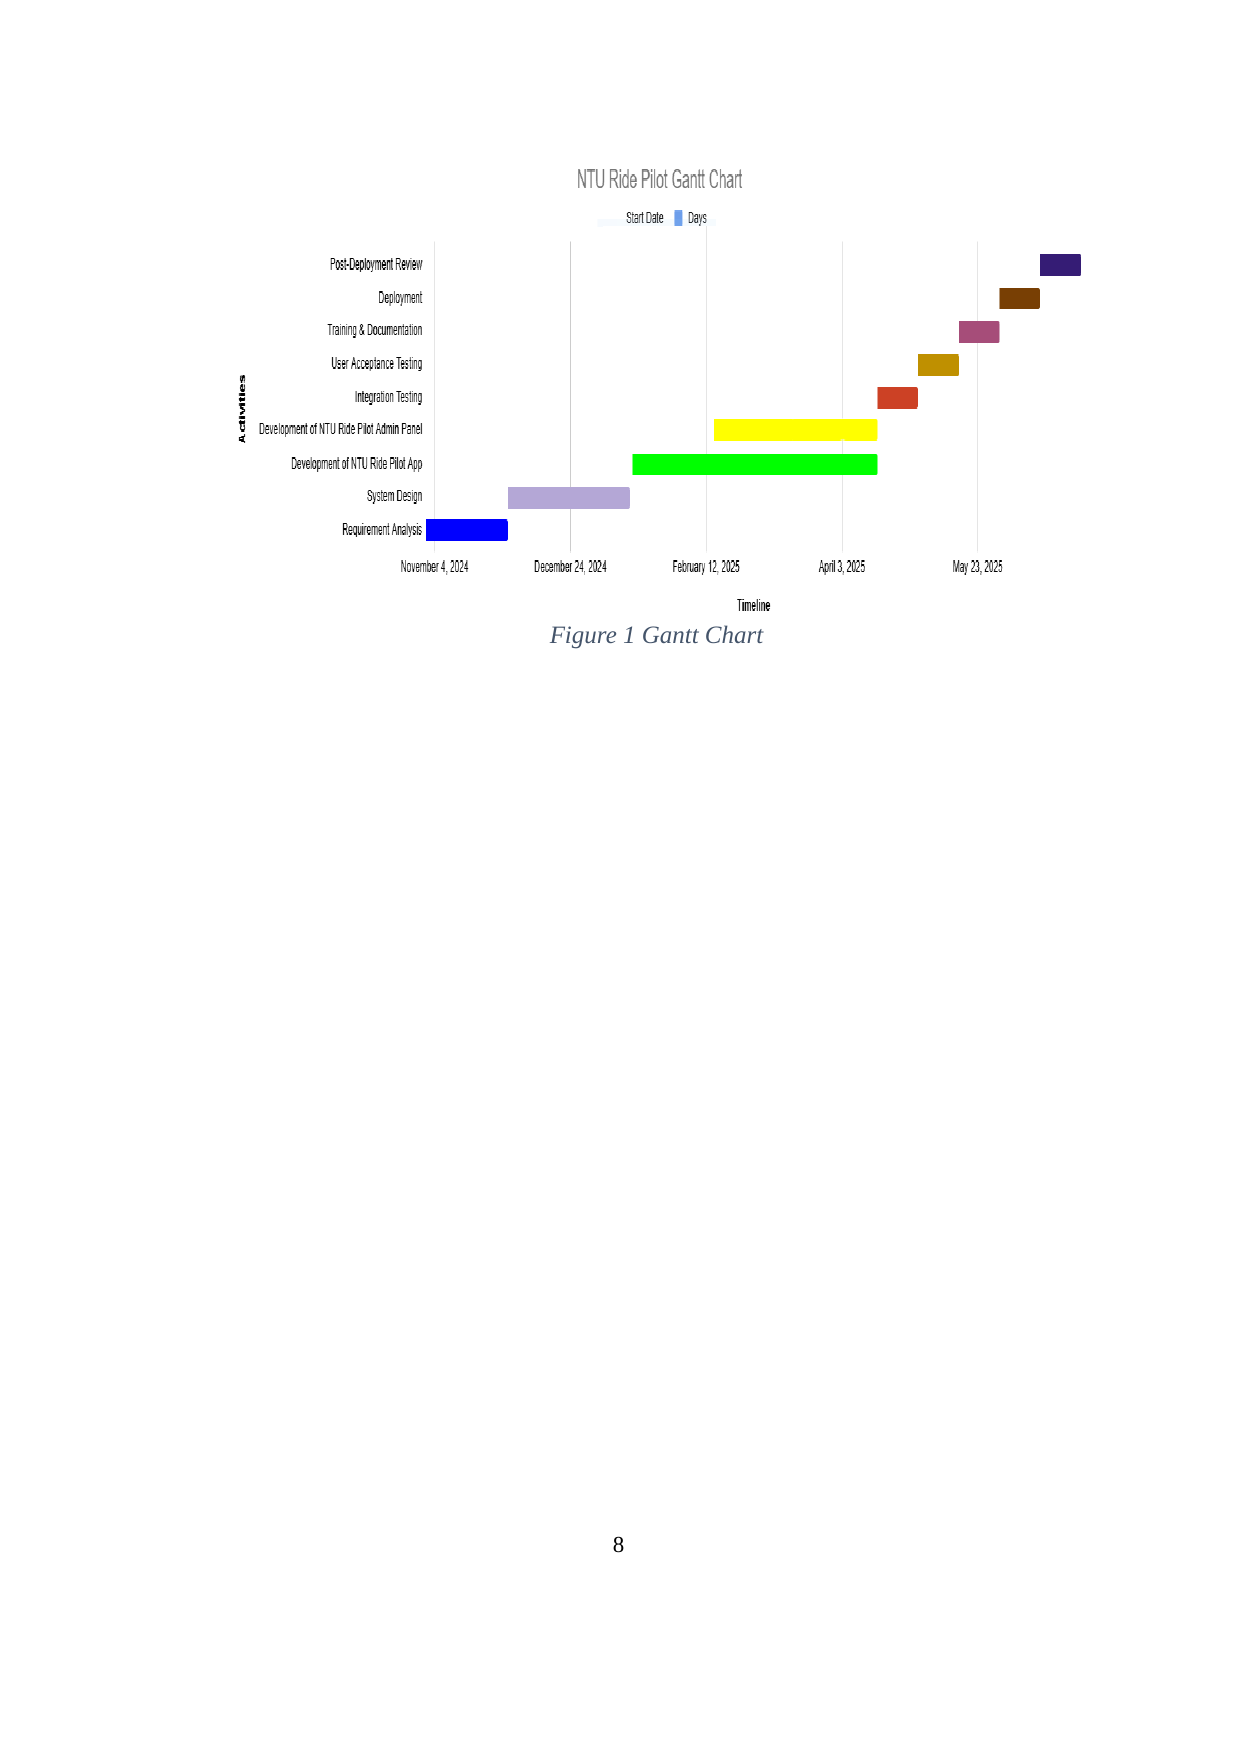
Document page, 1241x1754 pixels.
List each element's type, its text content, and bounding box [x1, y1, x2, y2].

text Figure Gantt Chart [225, 620, 1090, 649]
picture [231, 150, 1089, 616]
